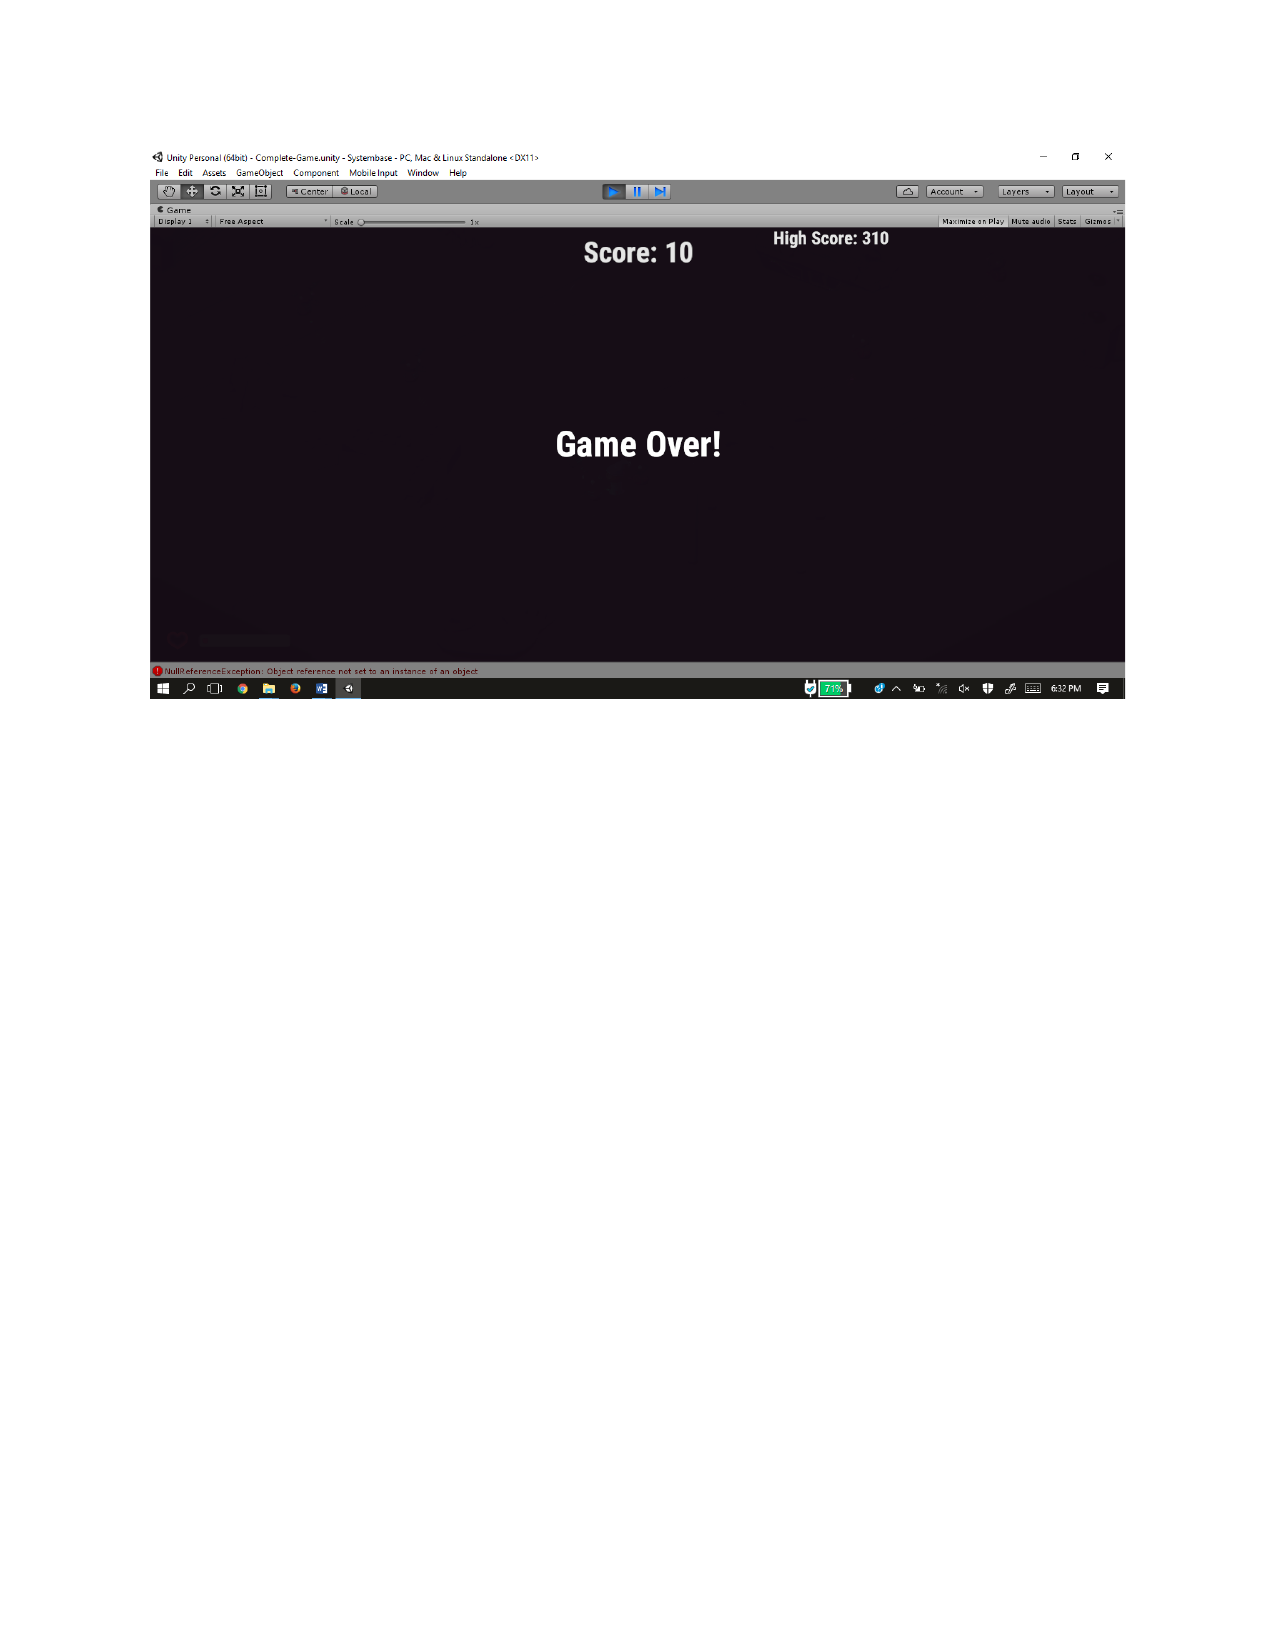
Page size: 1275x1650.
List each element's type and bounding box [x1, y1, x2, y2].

picture [150, 150, 1125, 699]
